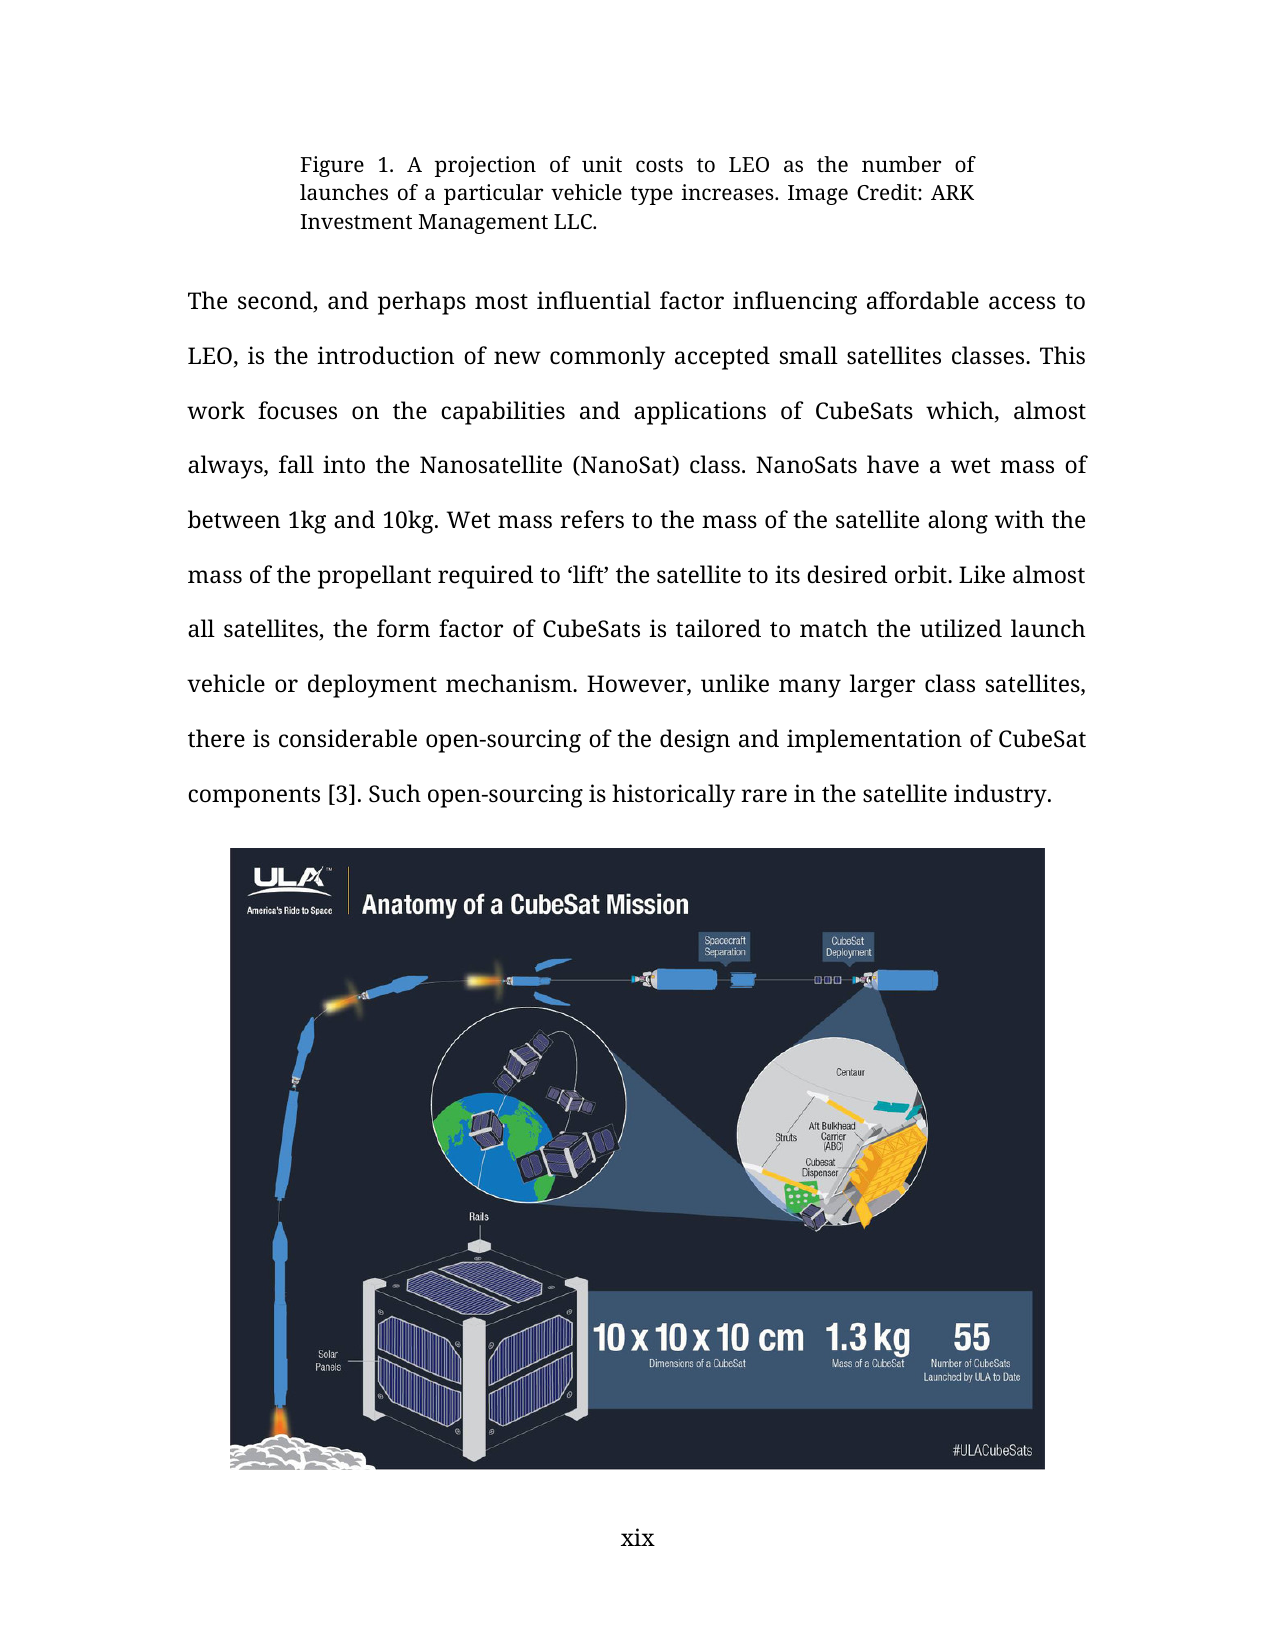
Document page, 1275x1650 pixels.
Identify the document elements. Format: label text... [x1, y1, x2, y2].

text The second, and perhaps most influential factor influencing affordable access to LEO, is the introduction of new commonly accepted small satellites classes. This work focuses on the capabilities and applications of CubeSats which, almost always, fall into the Nanosatellite (NanoSat) class. NanoSats have a wet mass of between 1kg and 10kg. Wet mass refers to the mass of the satellite along with the mass of the propellant required to ‘lift’ the satellite to its desired orbit. Like almost all satellites, the form factor of CubeSats is tailored to match the utilized launch vehicle or deployment mechanism. However, unlike many larger class satellites, there is considerable open-sourcing of the design and implementation of CubeSat components [3]. Such open-sourcing is historically rare in the satellite industry. [187, 285, 1087, 809]
picture [230, 848, 1045, 1470]
text Figure 1. A projection of unit costs to LEO as the number of launches of a particular vehicle type increases. Image Credit: ARK Investment Management LLC. [300, 150, 975, 235]
